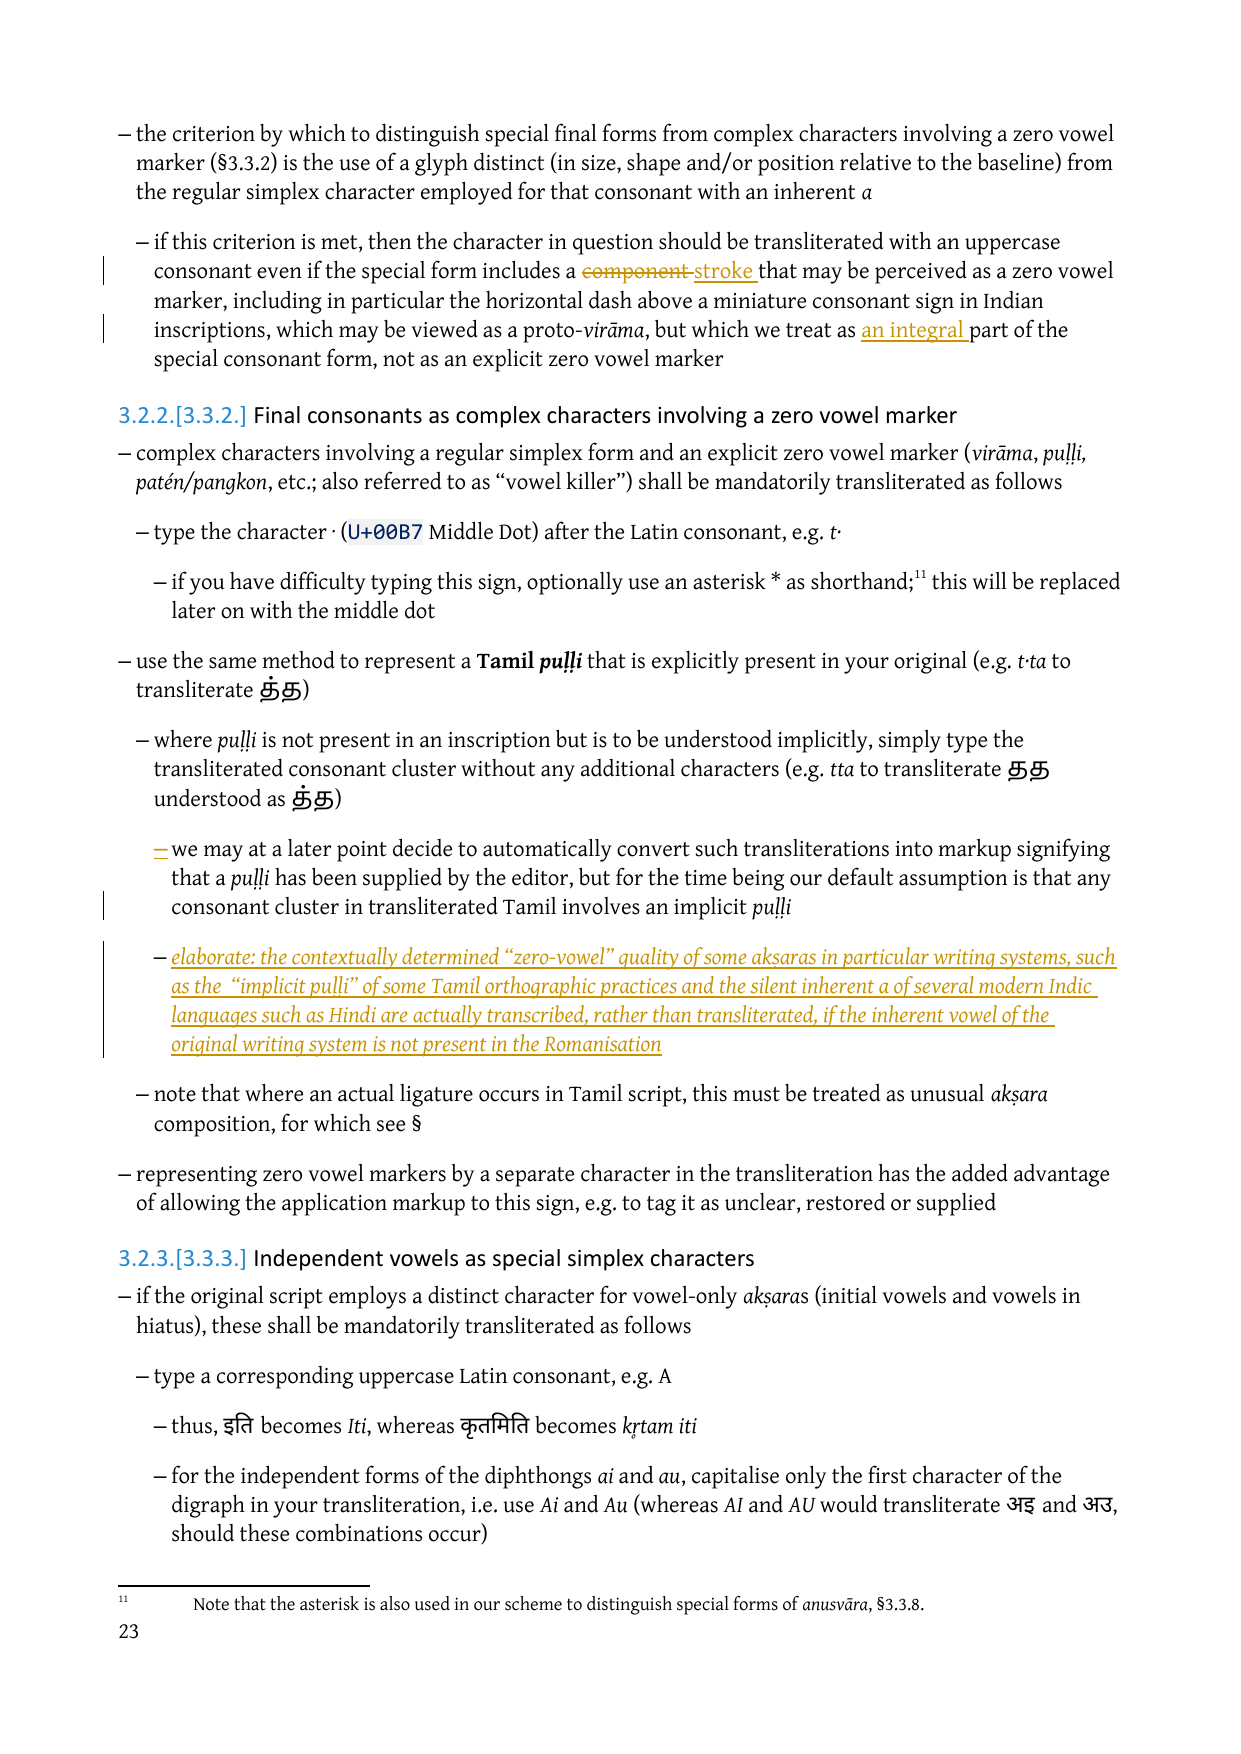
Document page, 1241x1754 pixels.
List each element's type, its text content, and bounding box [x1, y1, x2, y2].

list if the original script employs a distinct character for vowel-only akṣaras (initial vowels and vowels in hiatus), these shall be mandatorily transliterated as follows [118, 1281, 1122, 1339]
list representing zero vowel markers by a separate character in the transliteration has the added advantage of allowing the application markup to this sign, e.g. to tag it as unclear, restored or supplied [118, 1158, 1122, 1216]
list thus, इति becomes Iti, whereas कृतमिति becomes kr̥tam iti [153, 1410, 1122, 1439]
subtitle Independent vowels as special simplex characters [118, 1237, 1122, 1274]
list use the same method to represent a Tamil puḷḷi that is explicitly present in your original (e.g. t·ta to transliterate த்த) [118, 645, 1122, 703]
subtitle Final consonants as complex characters involving a zero vowel marker [118, 393, 1122, 431]
list type a corresponding uppercase Latin consonant, e.g. A [136, 1360, 1122, 1389]
list complex characters involving a regular simplex form and an explicit zero vowel marker (virāma, puḷḷi, patén/pangkon, etc.; also referred to as “vowel killer”) shall be mandatorily transliterated as follows [118, 437, 1122, 495]
list we may at a later point decide to automatically convert such transliterations into markup signifying that a puḷḷi has been supplied by the editor, but for the time being our default assumption is that any consonant cluster in transliterated Tamil involves an implicit puḷḷi [153, 833, 1122, 920]
list if you have difficulty typing this sign, optionally use an asterisk * as shorthand; this will be replaced later on with the middle dot [153, 566, 1122, 624]
list type the character · (U+00B7 Middle Dot) after the Latin consonant, e.g. t· [136, 516, 1122, 545]
list where puḷḷi is not present in an inscription but is to be understood implicitly, simply type the transliterated consonant cluster without any additional characters (e.g. tta to transliterate தத understood as த்த) [136, 724, 1122, 812]
list the criterion by which to distinguish special final forms from complex characters involving a zero vowel marker (§3.3.2) is the use of a glyph distinct (in size, shape and/or position relative to the baseline) from the regular simplex character employed for that consonant with an inherent a [118, 118, 1122, 206]
list for the independent forms of the diphthongs ai and au, capitalise only the first character of the digraph in your transliteration, i.e. use Ai and Au (whereas AI and AU would transliterate अइ and अउ, should these combinations occur) [153, 1460, 1122, 1547]
list note that where an actual ligature occurs in Tamil script, this must be treated as unusual akṣara composition, for which see §– [136, 1078, 1122, 1137]
list if this criterion is met, then the character in question should be transliterated with an uppercase consonant even if the special form includes a that may be perceived as a zero vowel marker, including in particular the horizontal dash above a miniature consonant sign in Indian inscriptions, which may be viewed as a proto-virāma, but which we treat as part of the special consonant form, not as an explicit zero vowel marker [136, 226, 1122, 372]
